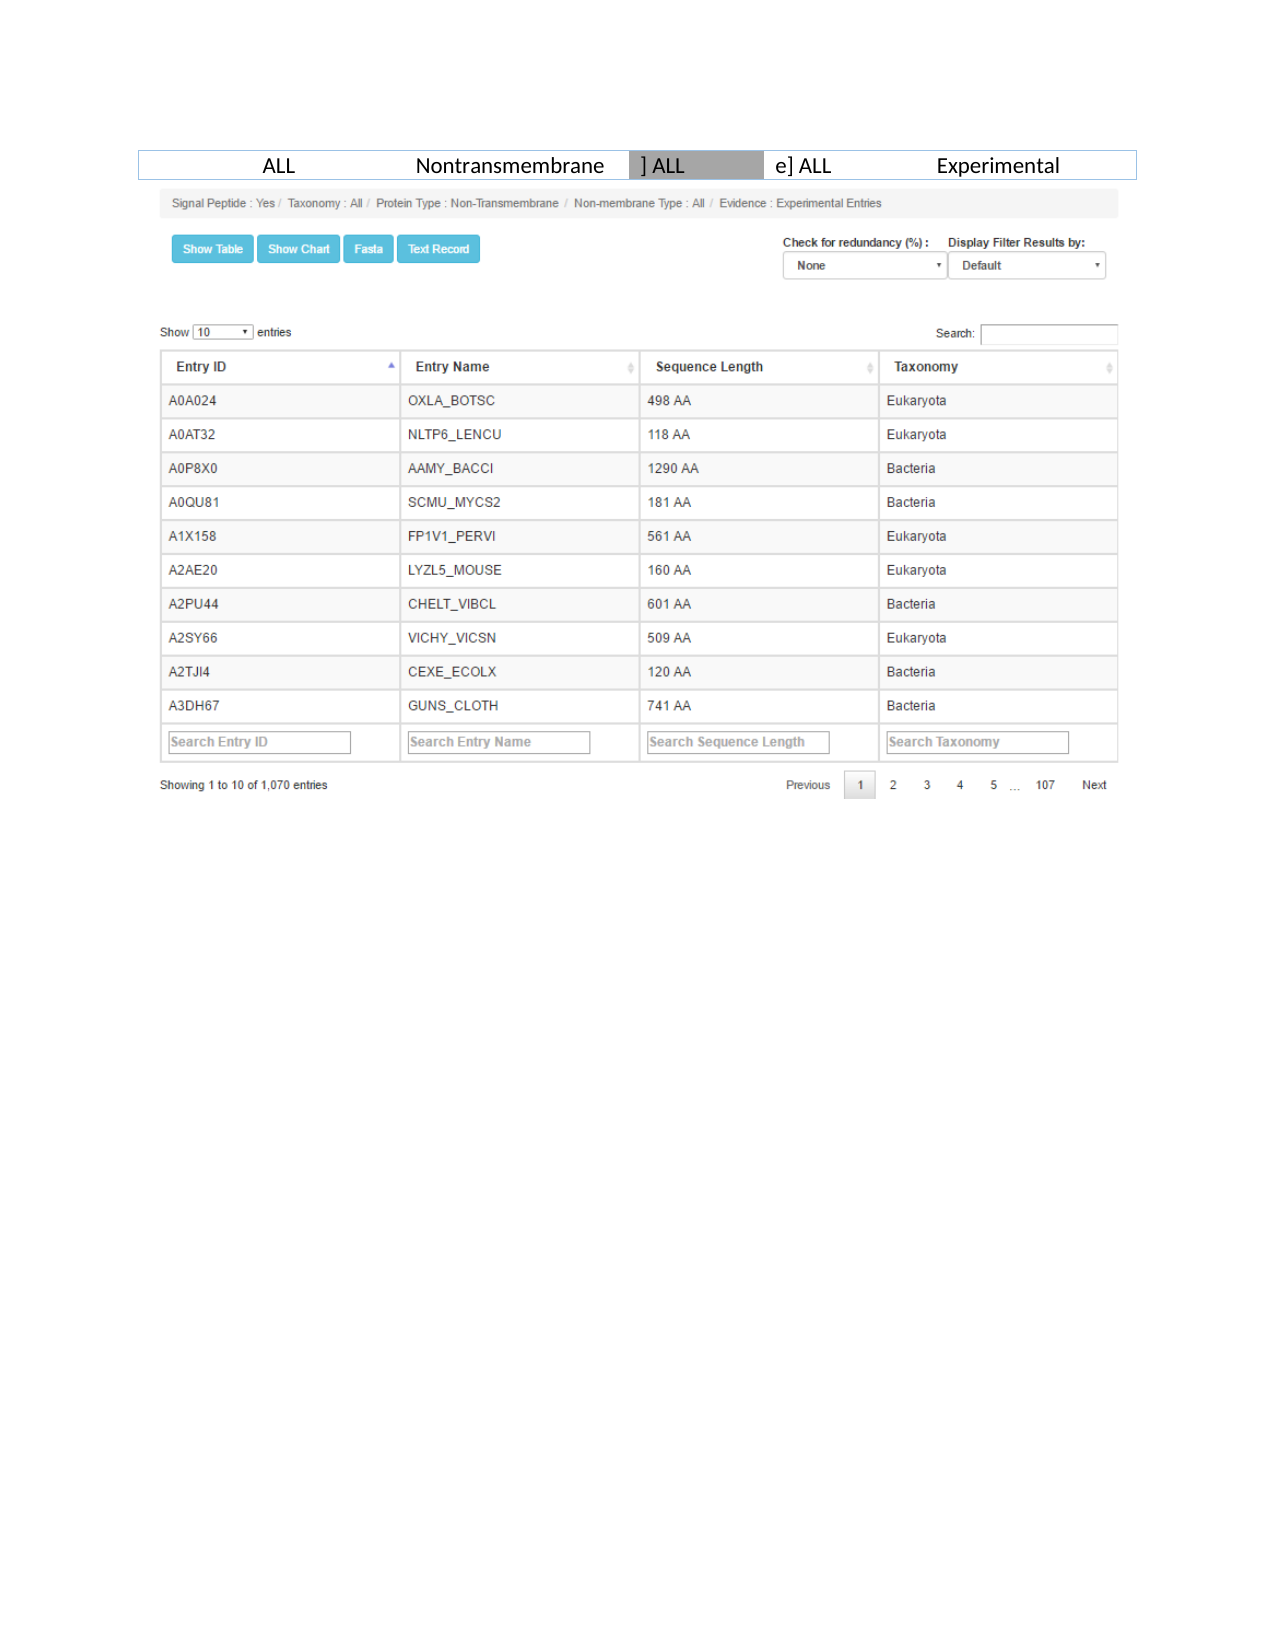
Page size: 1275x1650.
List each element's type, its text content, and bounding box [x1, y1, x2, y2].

table_header [membrane] ALL [629, 151, 764, 179]
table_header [925, 151, 1113, 179]
table_header [1113, 151, 1136, 179]
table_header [404, 151, 629, 179]
table_header [nonmembrane] ALL [764, 151, 925, 179]
table_header [taxonomy] ALL [139, 151, 404, 179]
picture [150, 180, 1125, 799]
